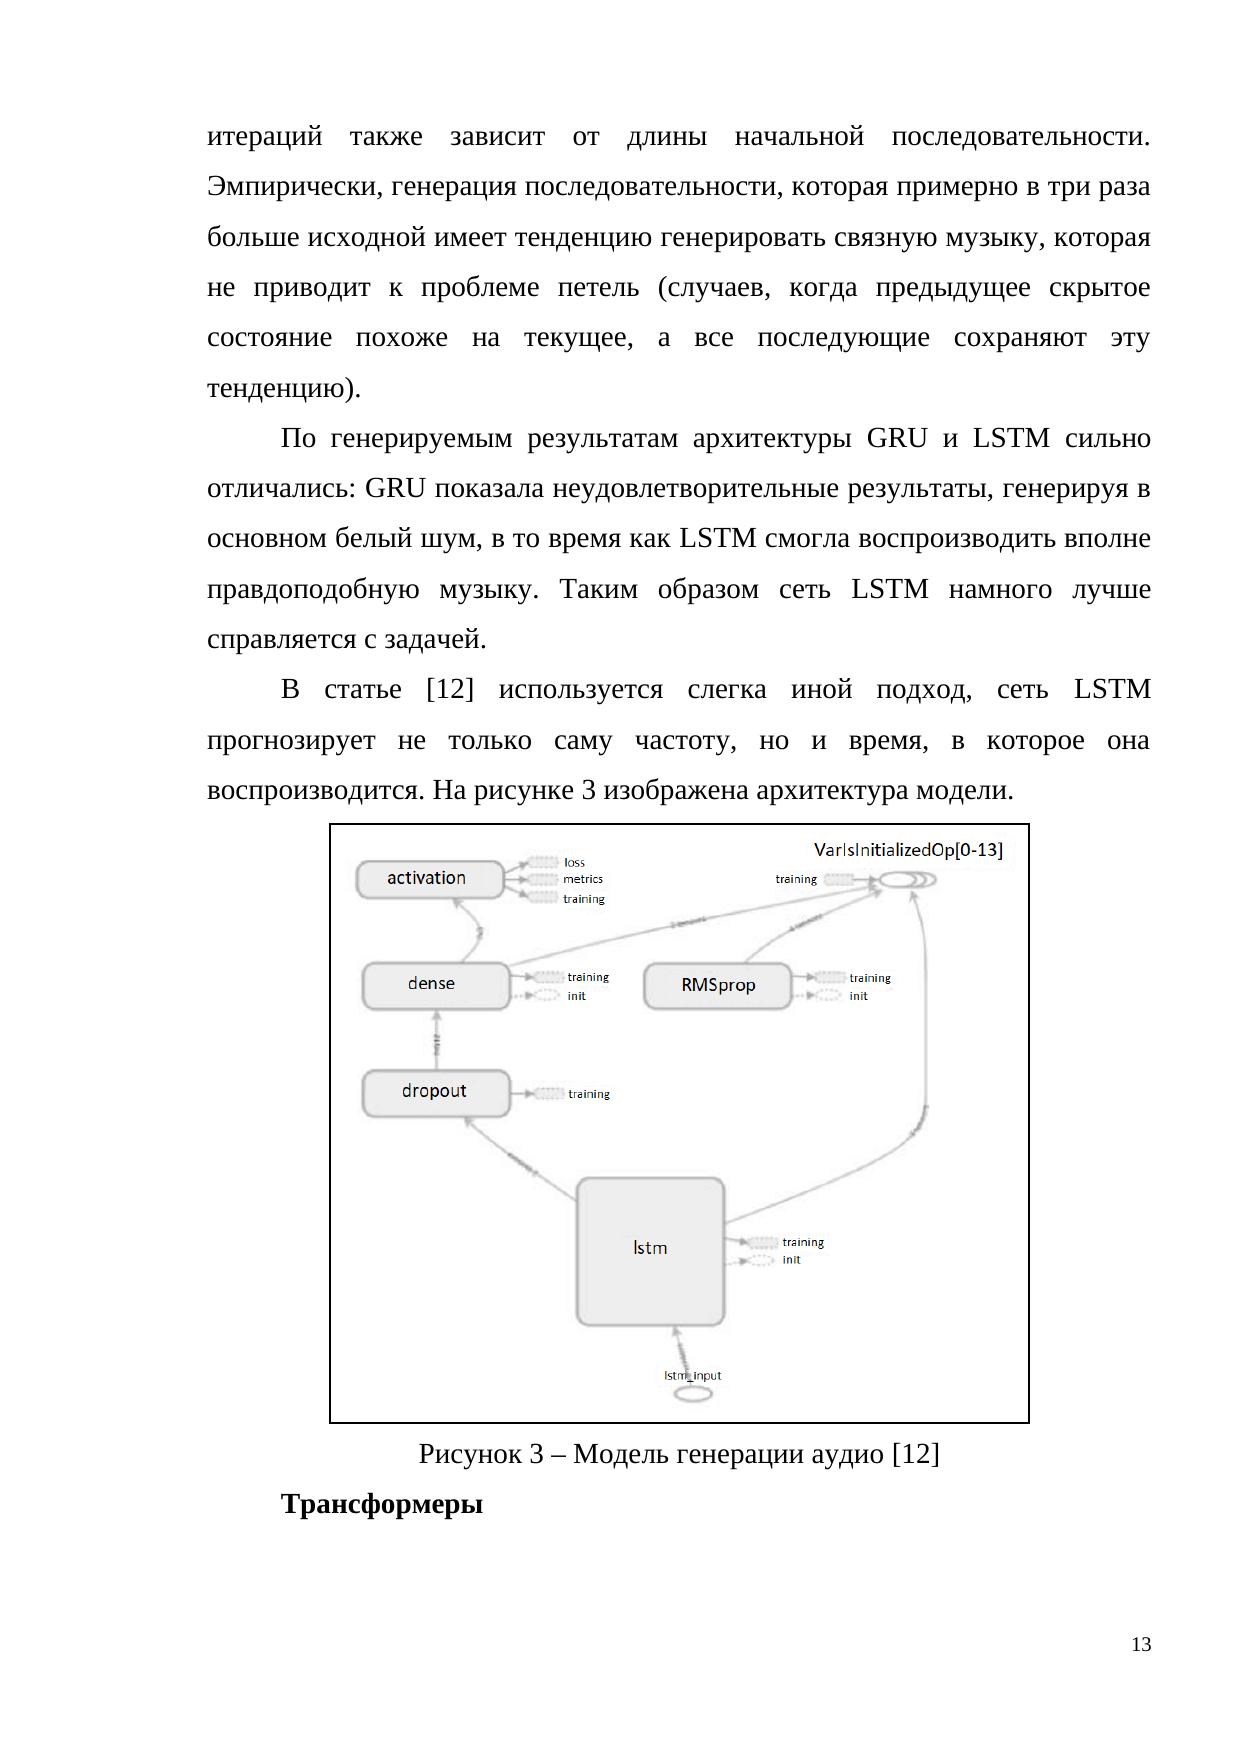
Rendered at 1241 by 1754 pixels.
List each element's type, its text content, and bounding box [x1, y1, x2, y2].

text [207, 118, 1152, 403]
text Трансформеры [207, 1486, 1152, 1519]
text Рисунок 3 – Модель генерации аудио [12] [207, 1436, 1152, 1469]
picture [331, 825, 1028, 1422]
text В статье [12] используется слегка иной подход, сеть LSTM прогнозирует не только саму частоту, но и время, в которое она воспроизводится. На рисунке 3 изображена архитектура модели. [207, 672, 1152, 806]
text По генерируемым результатам архитектуры GRU и LSTM сильно отличались: GRU показала неудовлетворительные результаты, генерируя в основном белый шум, в то время как LSTM смогла воспроизводить вполне правдоподобную музыку. Таким образом сеть LSTM намного лучше справляется с задачей. [207, 420, 1152, 655]
